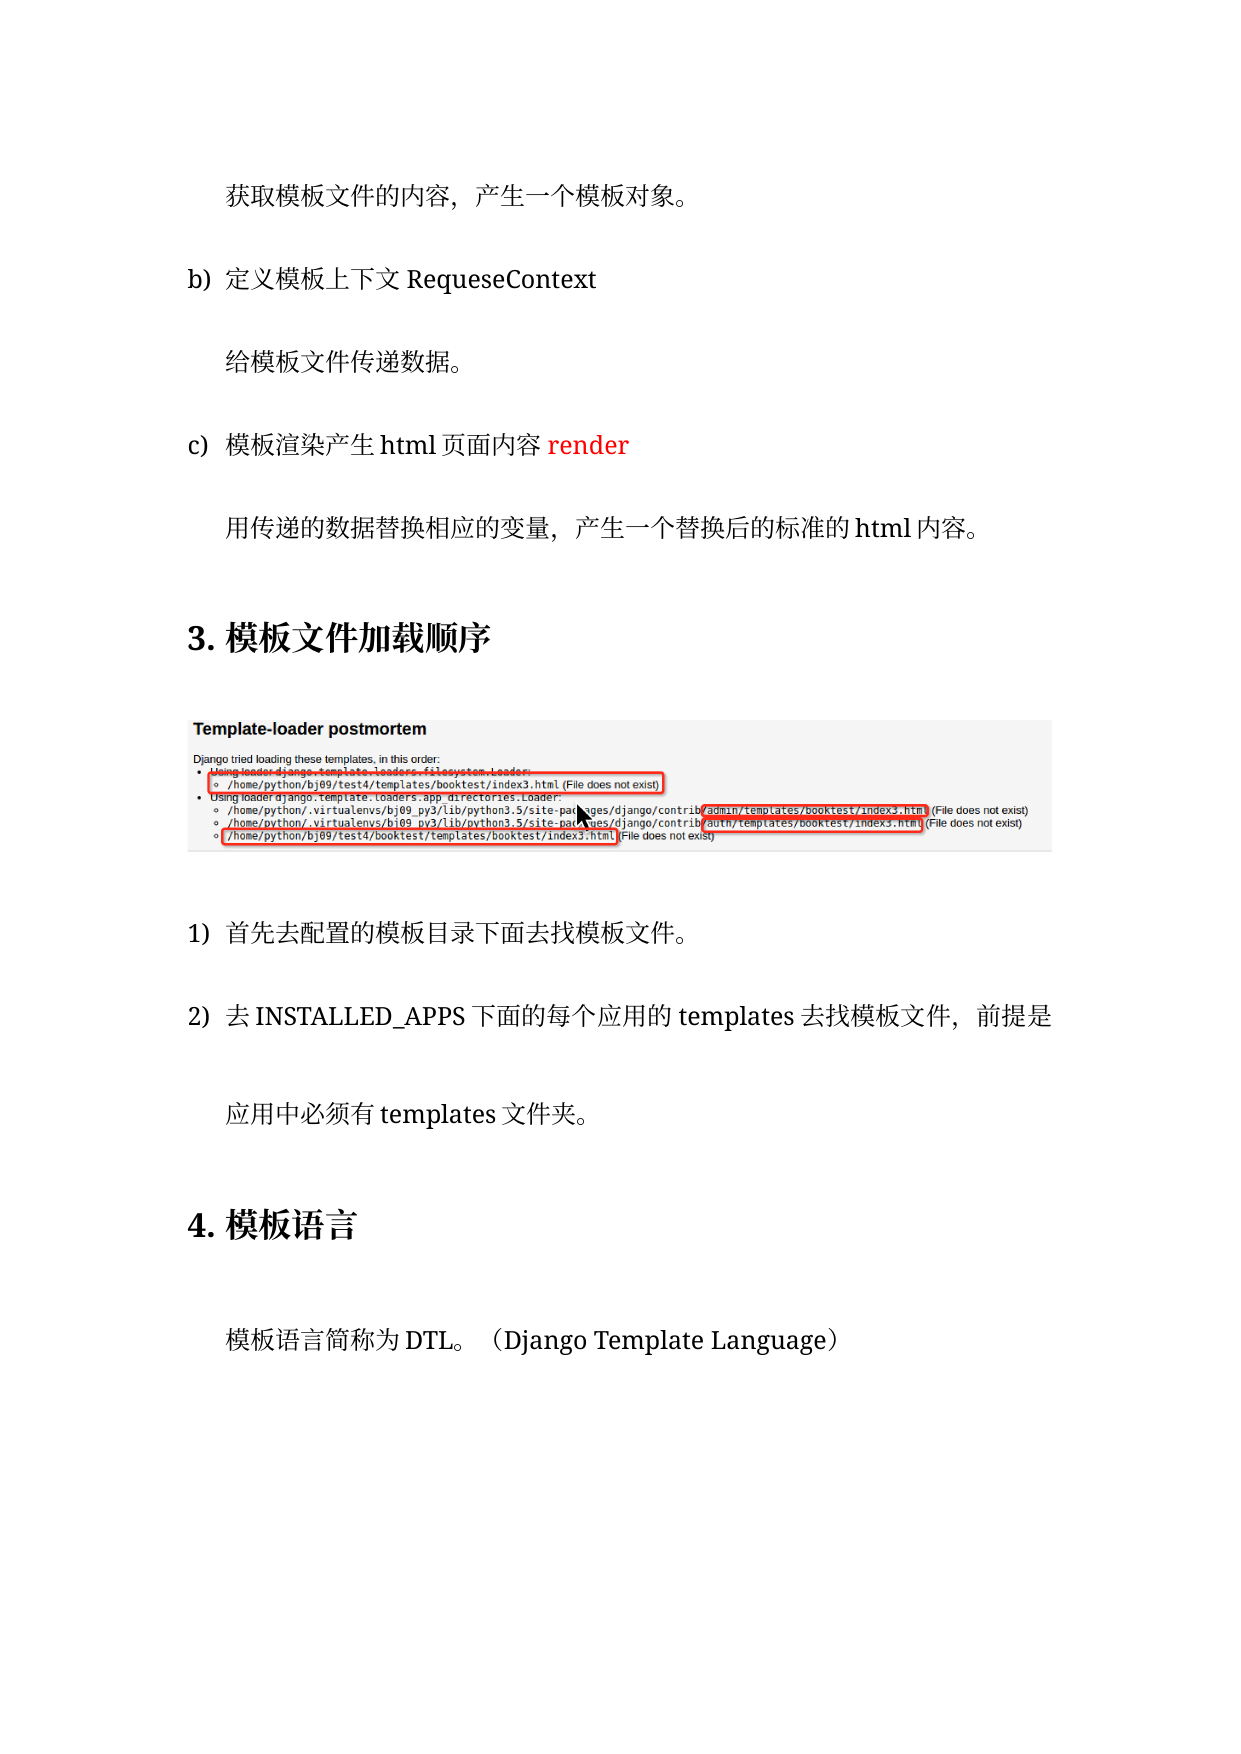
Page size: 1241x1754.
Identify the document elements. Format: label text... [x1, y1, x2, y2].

list 模板渲染产生html页面内容 render [187, 411, 1053, 476]
list 首先去配置的模板目录下面去找模板文件。 [187, 899, 1053, 964]
list 定义模板上下文 RequeseContext [187, 245, 1053, 310]
list 给模板文件传递数据。 [225, 328, 1053, 393]
picture [187, 720, 1053, 852]
subtitle 模板文件加载顺序 [187, 604, 1053, 669]
list 用传递的数据替换相应的变量，产生一个替换后的标准的html内容。 [225, 494, 1053, 559]
text 模板语言简称为DTL。（Django Template Language） [187, 1306, 1053, 1371]
subtitle 模板语言 [187, 1190, 1053, 1255]
list 获取模板文件的内容，产生一个模板对象。 [225, 162, 1053, 227]
list 去INSTALLED_APPS下面的每个应用的templates去找模板文件，前提是应用中必须有templates文件夹。 [187, 983, 1053, 1145]
